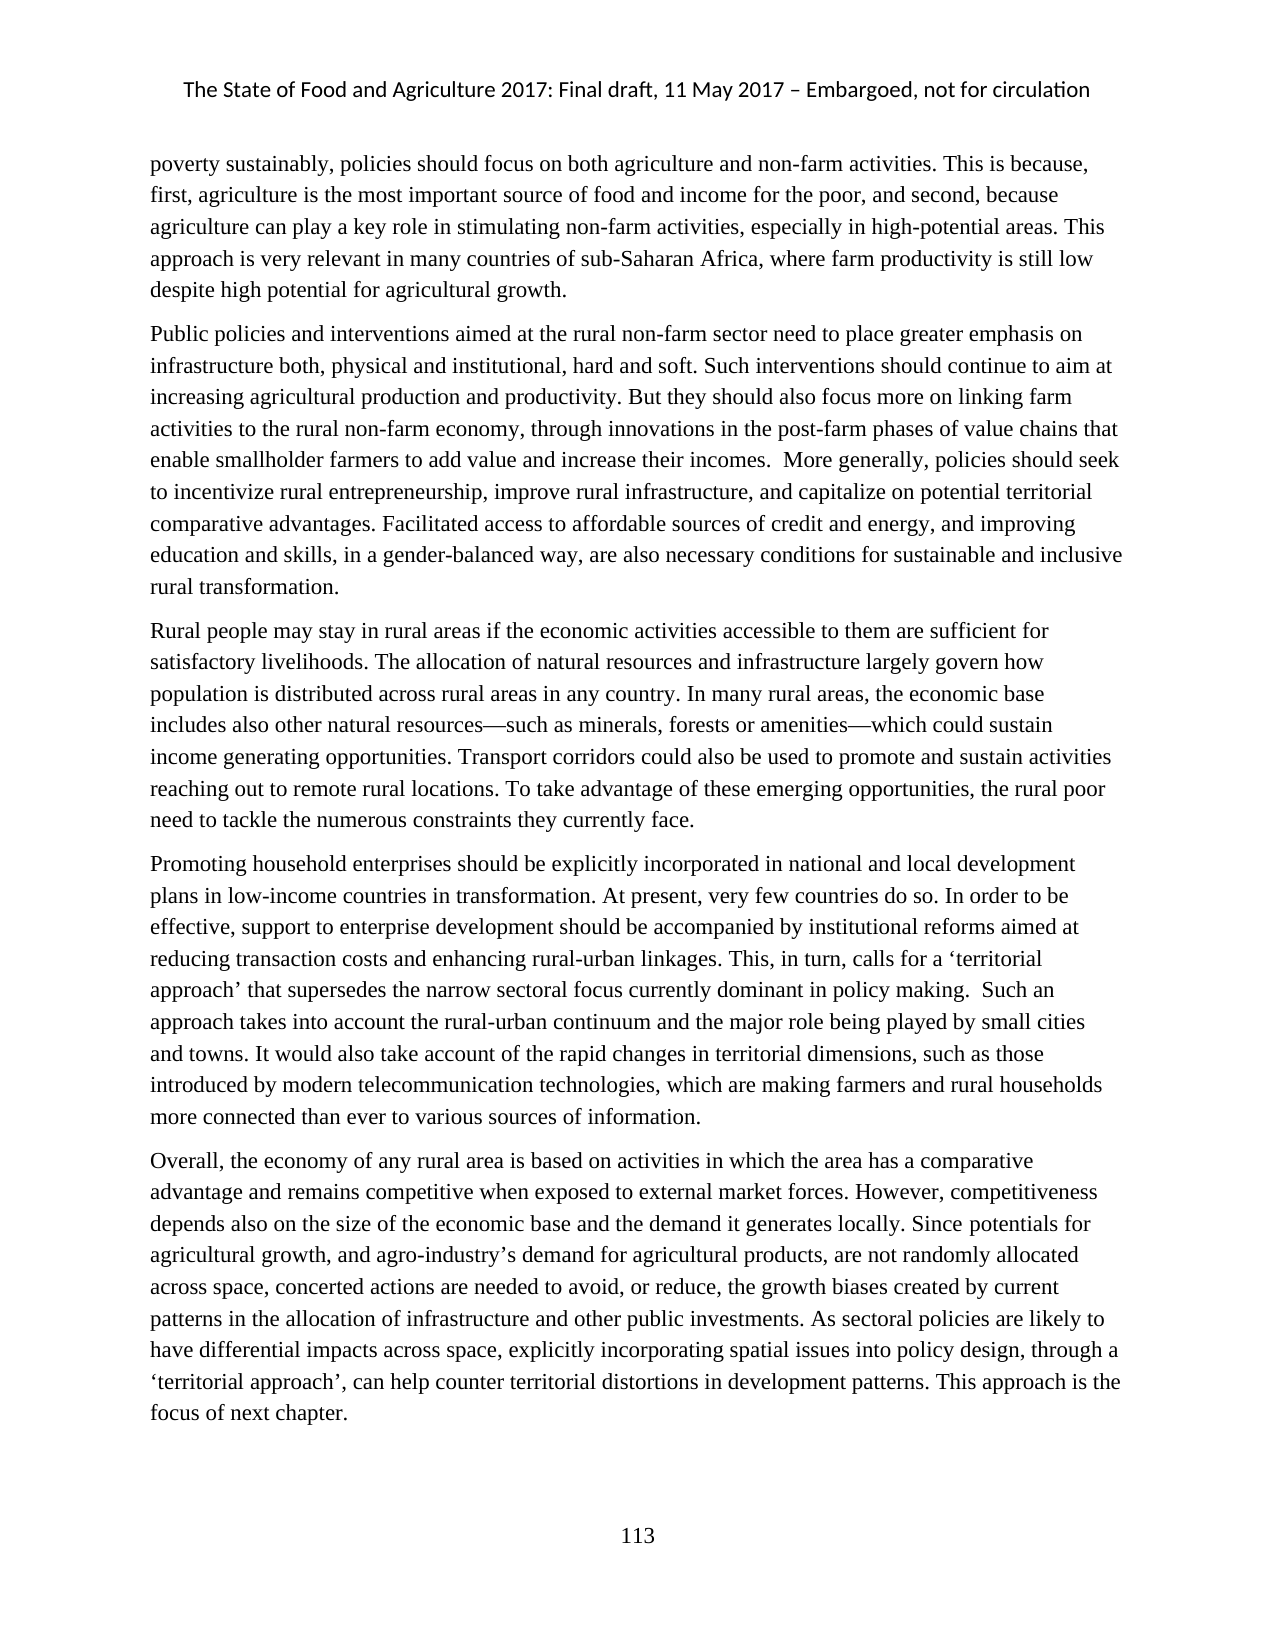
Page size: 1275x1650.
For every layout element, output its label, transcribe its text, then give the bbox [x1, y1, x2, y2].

text Public policies and interventions aimed at the rural non-farm sector need to place greater emphasis on infrastructure both, physical and institutional, hard and soft. Such interventions should continue to aim at increasing agricultural production and productivity. But they should also focus more on linking farm activities to the rural non-farm economy, through innovations in the post-farm phases of value chains that enable smallholder farmers to add value and increase their incomes. More generally, policies should seek to incentivize rural entrepreneurship, improve rural infrastructure, and capitalize on potential territorial comparative advantages. Facilitated access to affordable sources of credit and energy, and improving education and skills, in a gender-balanced way, are also necessary conditions for sustainable and inclusive rural transformation. [150, 320, 1125, 599]
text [150, 150, 1125, 303]
text Promoting household enterprises should be explicitly incorporated in national and local development plans in low-income countries in transformation. At present, very few countries do so. In order to be effective, support to enterprise development should be accompanied by institutional reforms aimed at reducing transaction costs and enhancing rural-urban linkages. This, in turn, calls for a ‘territorial approach’ that supersedes the narrow sectoral focus currently dominant in policy making. Such an approach takes into account the rural-urban continuum and the major role being played by small cities and towns. It would also take account of the rapid changes in territorial dimensions, such as those introduced by modern telecommunication technologies, which are making farmers and rural households more connected than ever to various sources of information. [150, 850, 1125, 1129]
text Overall, the economy of any rural area is based on activities in which the area has a comparative advantage and remains competitive when exposed to external market forces. However, competitiveness depends also on the size of the economic base and the demand it generates locally. Since potentials for agricultural growth, and agro-industry’s demand for agricultural products, are not randomly allocated across space, concerted actions are needed to avoid, or reduce, the growth biases created by current patterns in the allocation of infrastructure and other public investments. As sectoral policies are likely to have differential impacts across space, explicitly incorporating spatial issues into policy design, through a ‘territorial approach’, can help counter territorial distortions in development patterns. This approach is the focus of next chapter. [150, 1147, 1125, 1426]
text Rural people may stay in rural areas if the economic activities accessible to them are sufficient for satisfactory livelihoods. The allocation of natural resources and infrastructure largely govern how population is distributed across rural areas in any country. In many rural areas, the economic base includes also other natural resources—such as minerals, forests or amenities—which could sustain income generating opportunities. Transport corridors could also be used to promote and sustain activities reaching out to remote rural locations. To take advantage of these emerging opportunities, the rural poor need to tackle the numerous constraints they currently face. [150, 617, 1125, 833]
